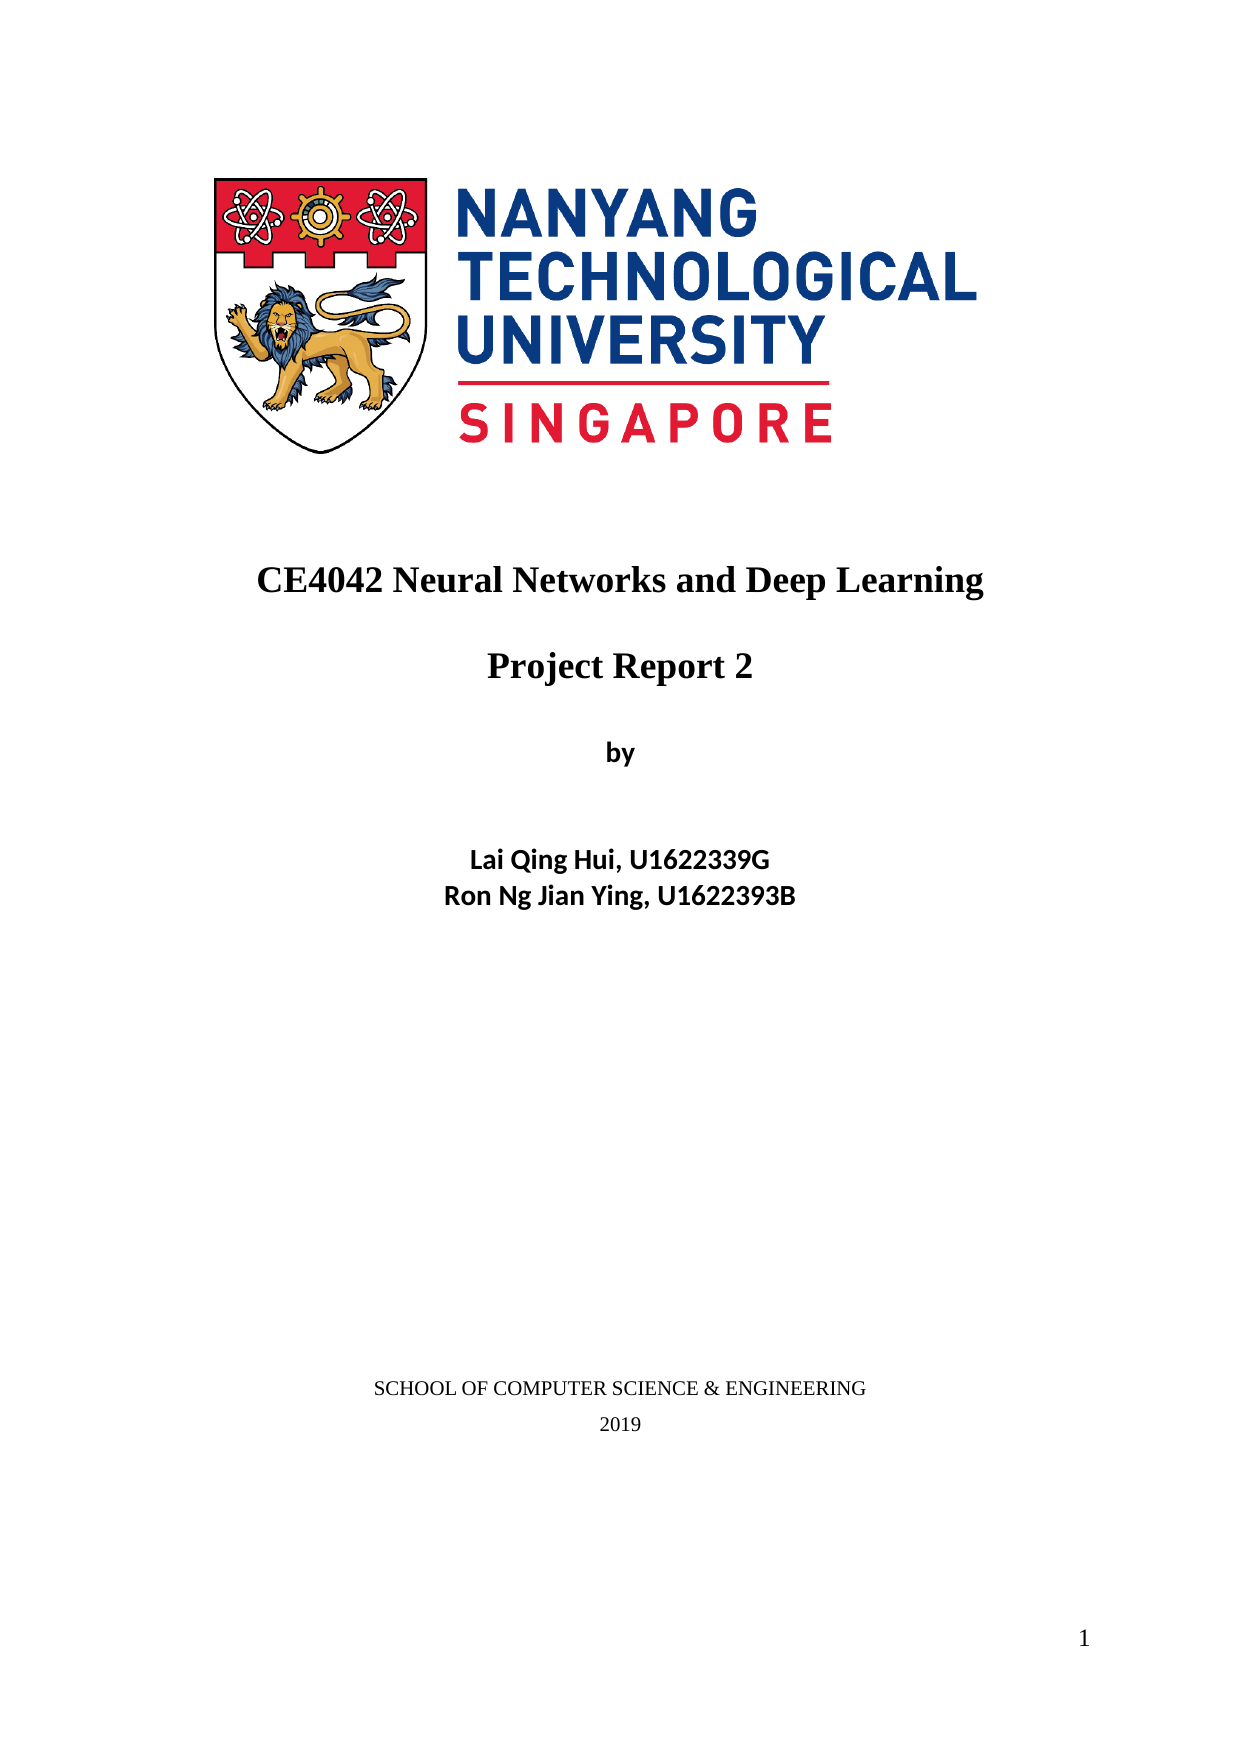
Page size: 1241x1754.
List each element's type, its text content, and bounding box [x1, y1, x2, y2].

text by [150, 734, 1090, 770]
text Ron Ng Jian Ying, U1622393B [150, 877, 1090, 913]
text Project Report 2 [150, 644, 1090, 687]
text Lai Qing Hui, U1622339G [150, 841, 1090, 877]
text CE4042 Neural Networks and Deep Learning [150, 557, 1090, 601]
text SCHOOL OF COMPUTER SCIENCE & ENGINEERING [150, 1376, 1090, 1400]
text 2019 [150, 1412, 1090, 1436]
